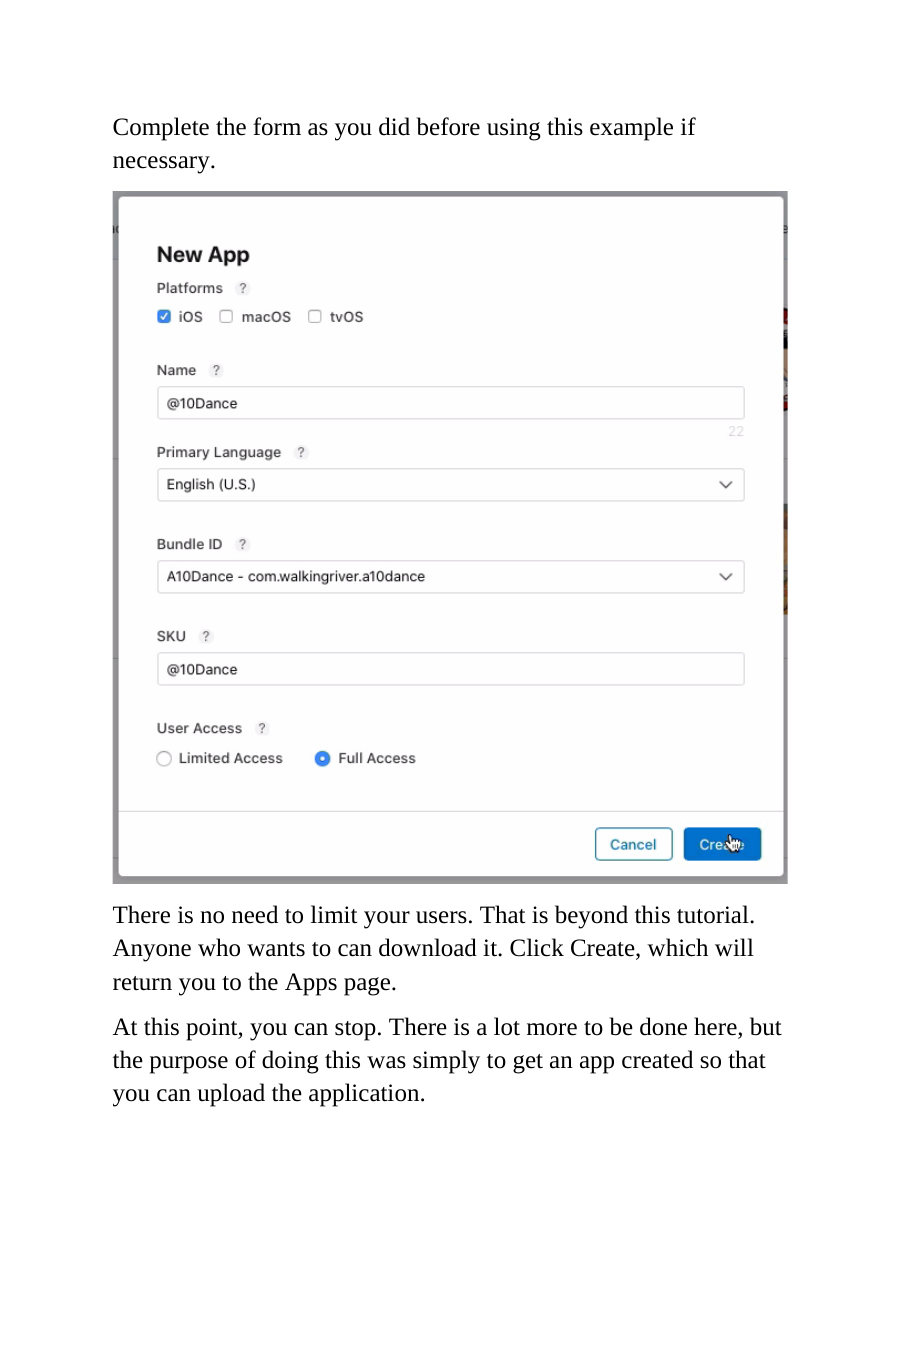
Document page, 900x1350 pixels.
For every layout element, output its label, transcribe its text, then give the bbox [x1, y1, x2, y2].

picture [112, 191, 788, 884]
text At this point, you can stop. There is a lot more to be done here, but the purpose of doing this was simply to get an app created so that you can upload the application. [112, 1012, 787, 1107]
text Complete the form as you did before using this example if necessary. [112, 112, 787, 174]
text There is no need to limit your users. That is beyond this tutorial. Anyone who wants to can download it. Click Create, which will return you to the Apps page. [112, 901, 787, 995]
